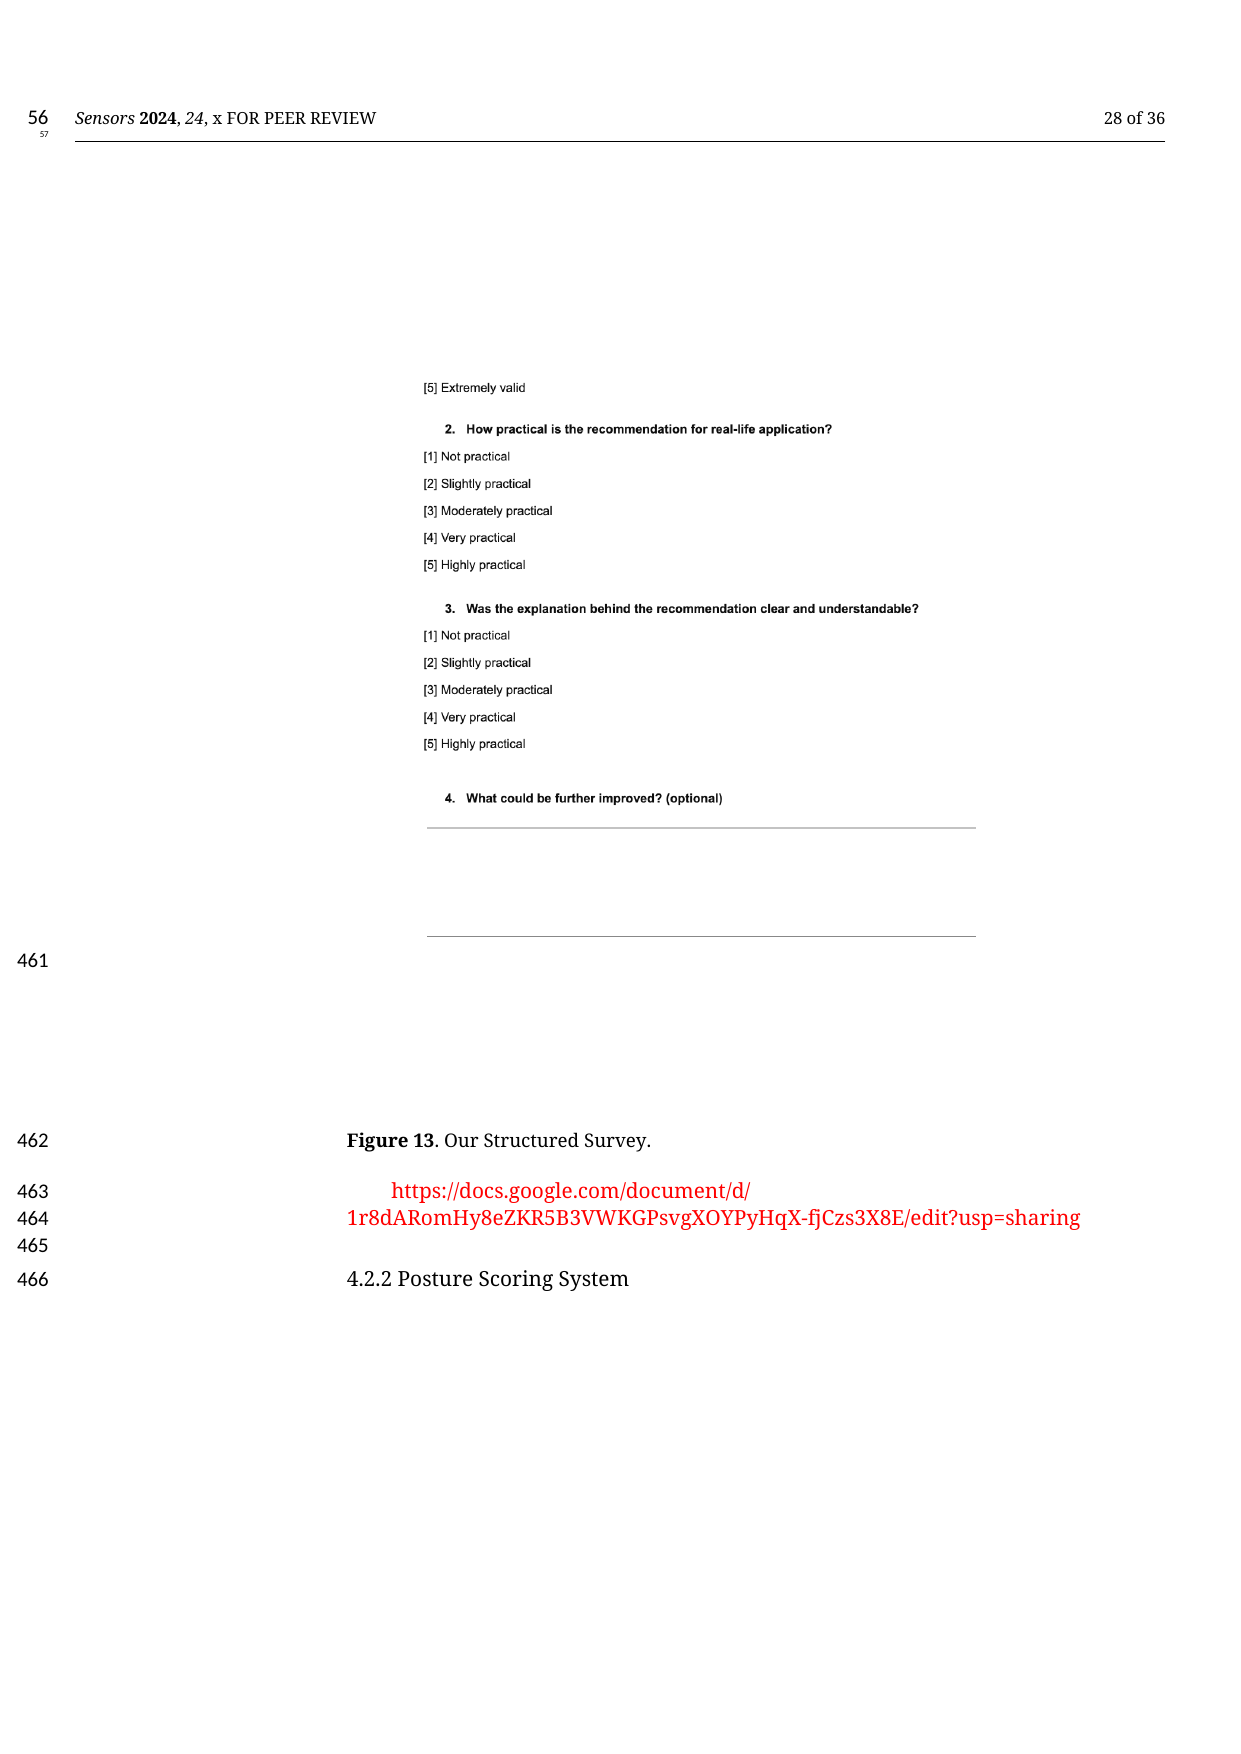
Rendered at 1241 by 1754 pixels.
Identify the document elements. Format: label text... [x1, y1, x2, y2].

subtitle 4.2.2 Posture Scoring System [347, 1264, 1165, 1291]
picture [391, 373, 1010, 967]
text https://docs.google.com/document/d/1r8dARomHy8eZKR5B3VWKGPsvgXOYPyHqX-fjCzs3X8E/edit?usp=sharing [347, 1177, 1165, 1231]
text Figure 13. Our Structured Survey. [347, 1128, 1165, 1152]
